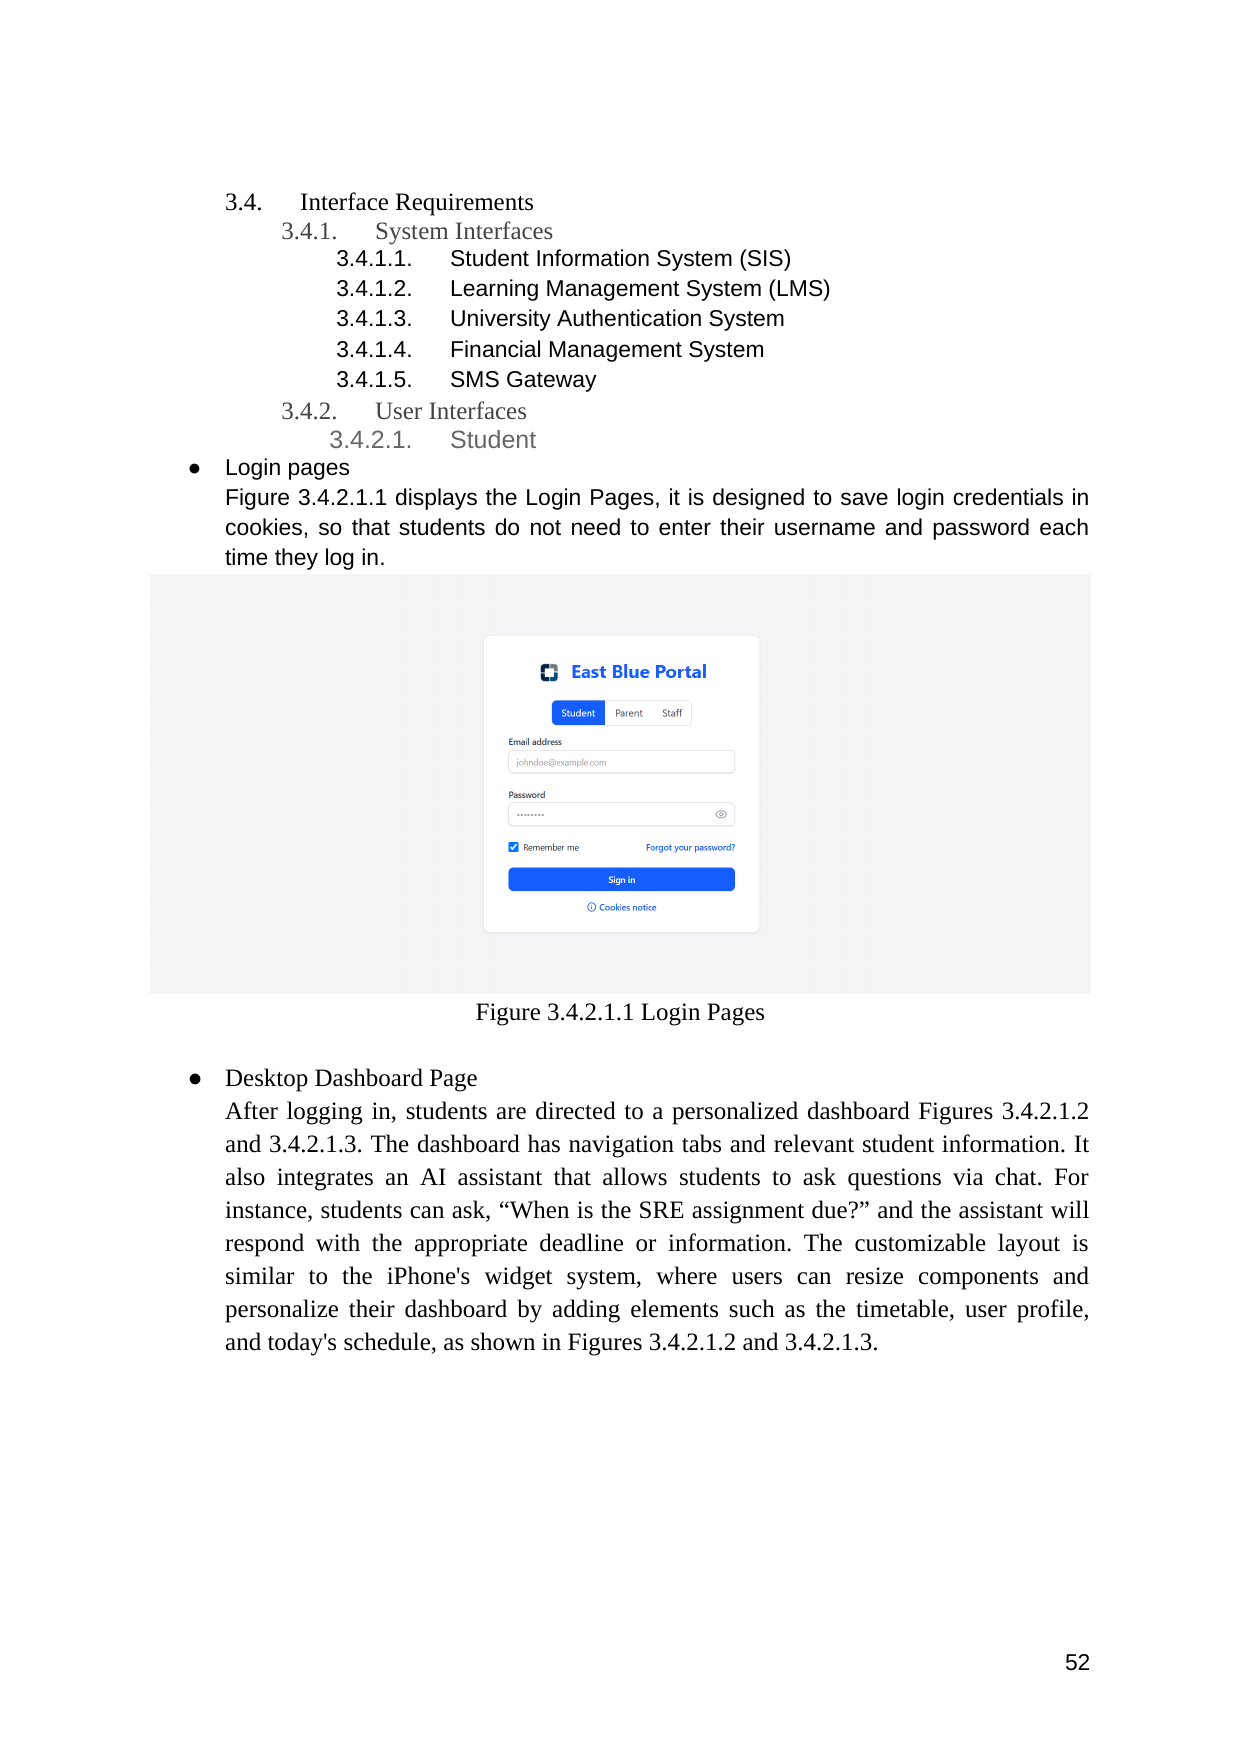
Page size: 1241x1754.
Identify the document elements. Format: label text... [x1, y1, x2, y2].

list Login pages [187, 453, 1090, 480]
subtitle System Interfaces [337, 216, 1090, 245]
subtitle Interface Requirements [262, 187, 1090, 216]
list Student Information System (SIS) [412, 245, 1090, 271]
text Figure 3.4.2.1.1 Login Pages [150, 997, 1090, 1026]
text After logging in, students are directed to a personalized dashboard Figures 3.4.2.1.2 and 3.4.2.1.3. The dashboard has navigation tabs and relevant student information. It also integrates an AI assistant that allows students to ask questions via chat. For instance, students can ask, “When is the SRE assignment due?” and the assistant will respond with the appropriate deadline or information. The customizable layout is similar to the iPhone's widget system, where users can resize components and personalize their dashboard by adding elements such as the timetable, user profile, and today's schedule, as shown in Figures 3.4.2.1.2 and 3.4.2.1.3. [225, 1096, 1090, 1356]
list University Authentication System [412, 305, 1090, 332]
list Desktop Dashboard Page [187, 1063, 1090, 1092]
list SMS Gateway [412, 366, 1090, 392]
list Financial Management System [412, 336, 1090, 362]
subtitle User Interfaces [337, 396, 1090, 425]
text Figure 3.4.2.1.1 displays the Login Pages, it is designed to save login credentials in cookies, so that students do not need to enter their username and password each time they log in. [225, 484, 1090, 571]
list Learning Management System (LMS) [412, 275, 1090, 302]
picture [150, 574, 1091, 994]
subtitle Student [412, 425, 1090, 453]
